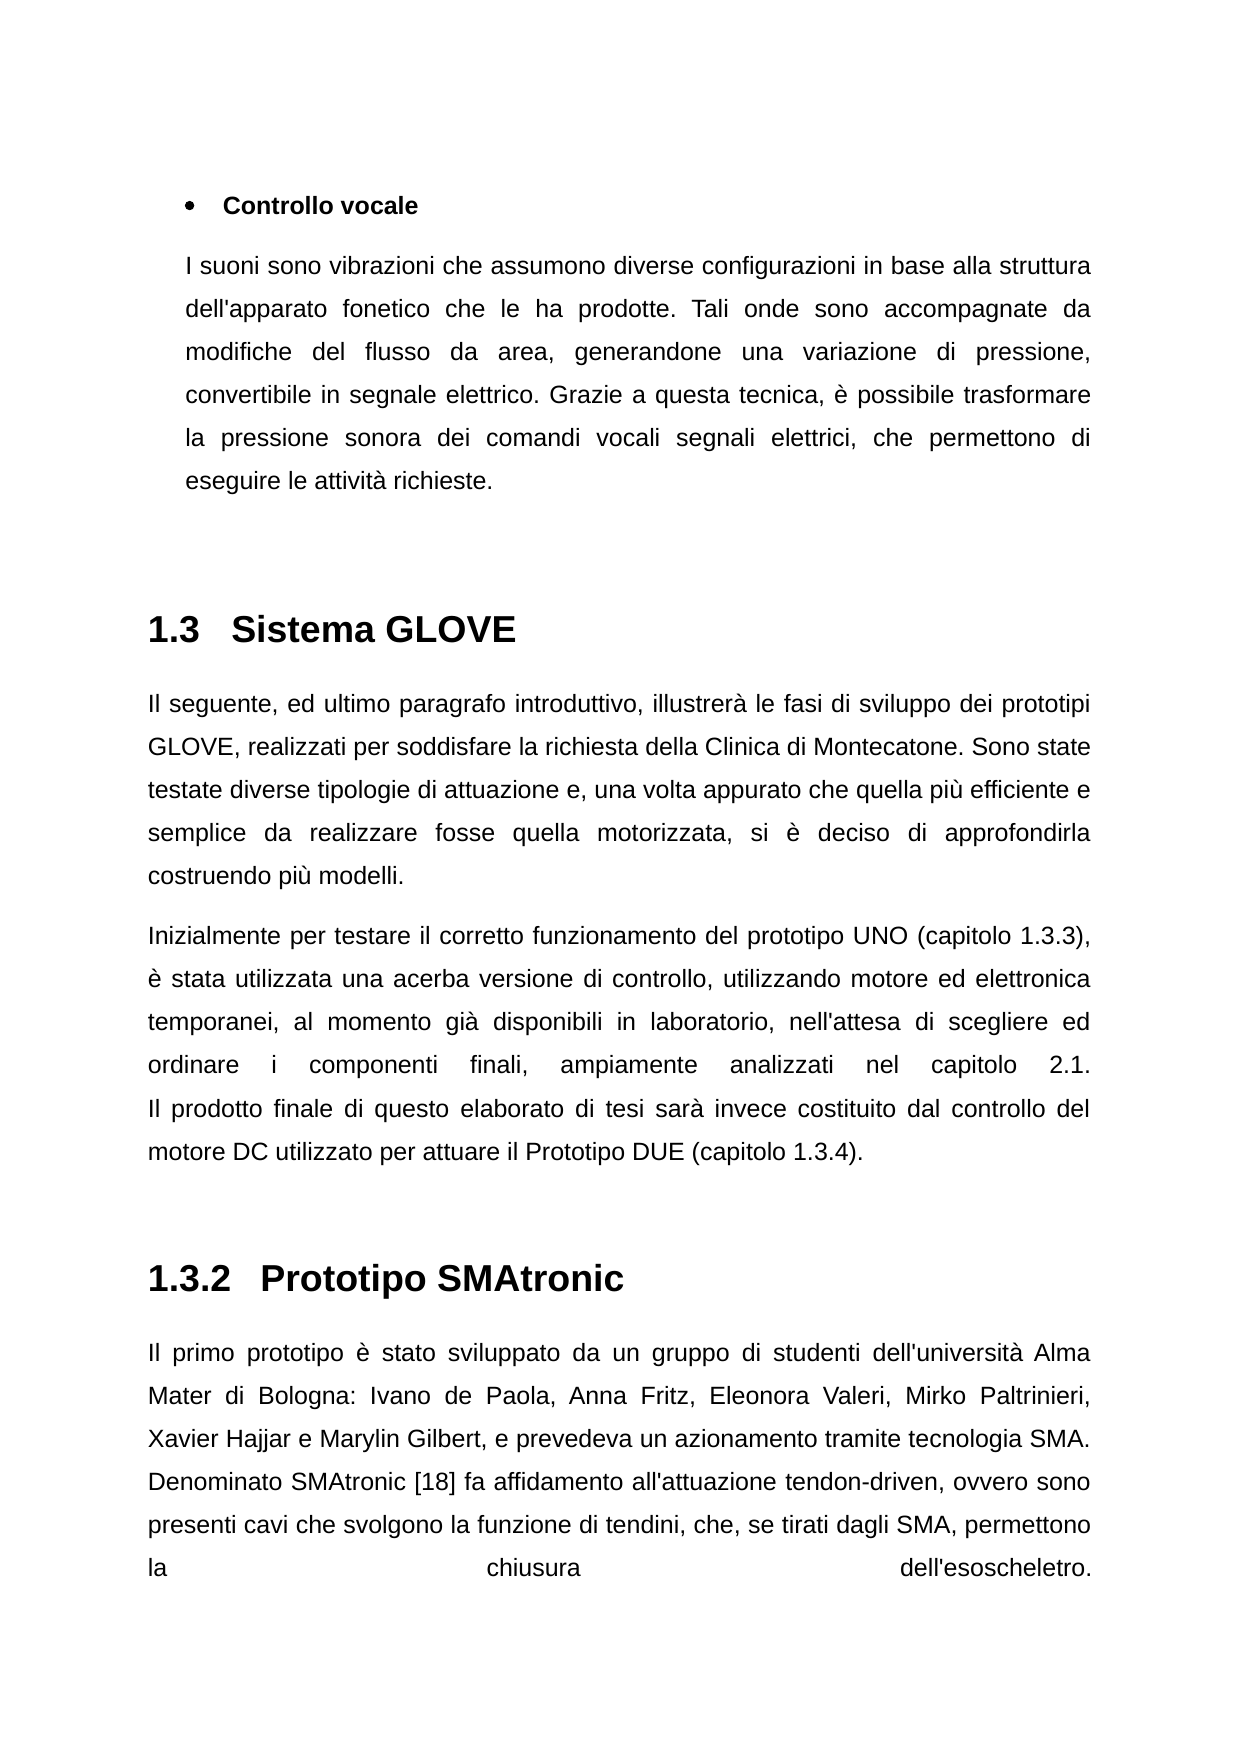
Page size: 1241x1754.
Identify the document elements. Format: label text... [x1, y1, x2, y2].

text Il seguente, ed ultimo paragrafo introduttivo, illustrerà le fasi di sviluppo dei prototipi GLOVE, realizzati per soddisfare la richiesta della Clinica di Montecatone. Sono state testate diverse tipologie di attuazione e, una volta appurato che quella più efficiente e semplice da realizzare fosse quella motorizzata, si è deciso di approfondirla costruendo più modelli. [148, 689, 1092, 890]
text I suoni sono vibrazioni che assumono diverse configurazioni in base alla struttura dell'apparato fonetico che le ha prodotte. Tali onde sono accompagnate da modifiche del flusso da area, generandone una variazione di pressione, convertibile in segnale elettrico. Grazie a questa tecnica, è possibile trasformare la pressione sonora dei comandi vocali segnali elettrici, che permettono di eseguire le attività richieste. [185, 251, 1092, 495]
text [148, 1338, 1092, 1582]
list Sistema GLOVE [148, 607, 1092, 651]
list Controllo vocale [185, 191, 1092, 220]
text Inizialmente per testare il corretto funzionamento del prototipo UNO (capitolo 1.3.3), è stata utilizzata una acerba versione di controllo, utilizzando motore ed elettronica temporanei, al momento già disponibili in laboratorio, nell'attesa di scegliere ed ordinare i componenti finali, ampiamente analizzati nel capitolo 2.1. Il prodotto finale di questo elaborato di tesi sarà invece costituito dal controllo del motore DC utilizzato per attuare il Prototipo DUE (capitolo 1.3.4). [148, 921, 1092, 1166]
list Prototipo SMAtronic [148, 1256, 1092, 1299]
